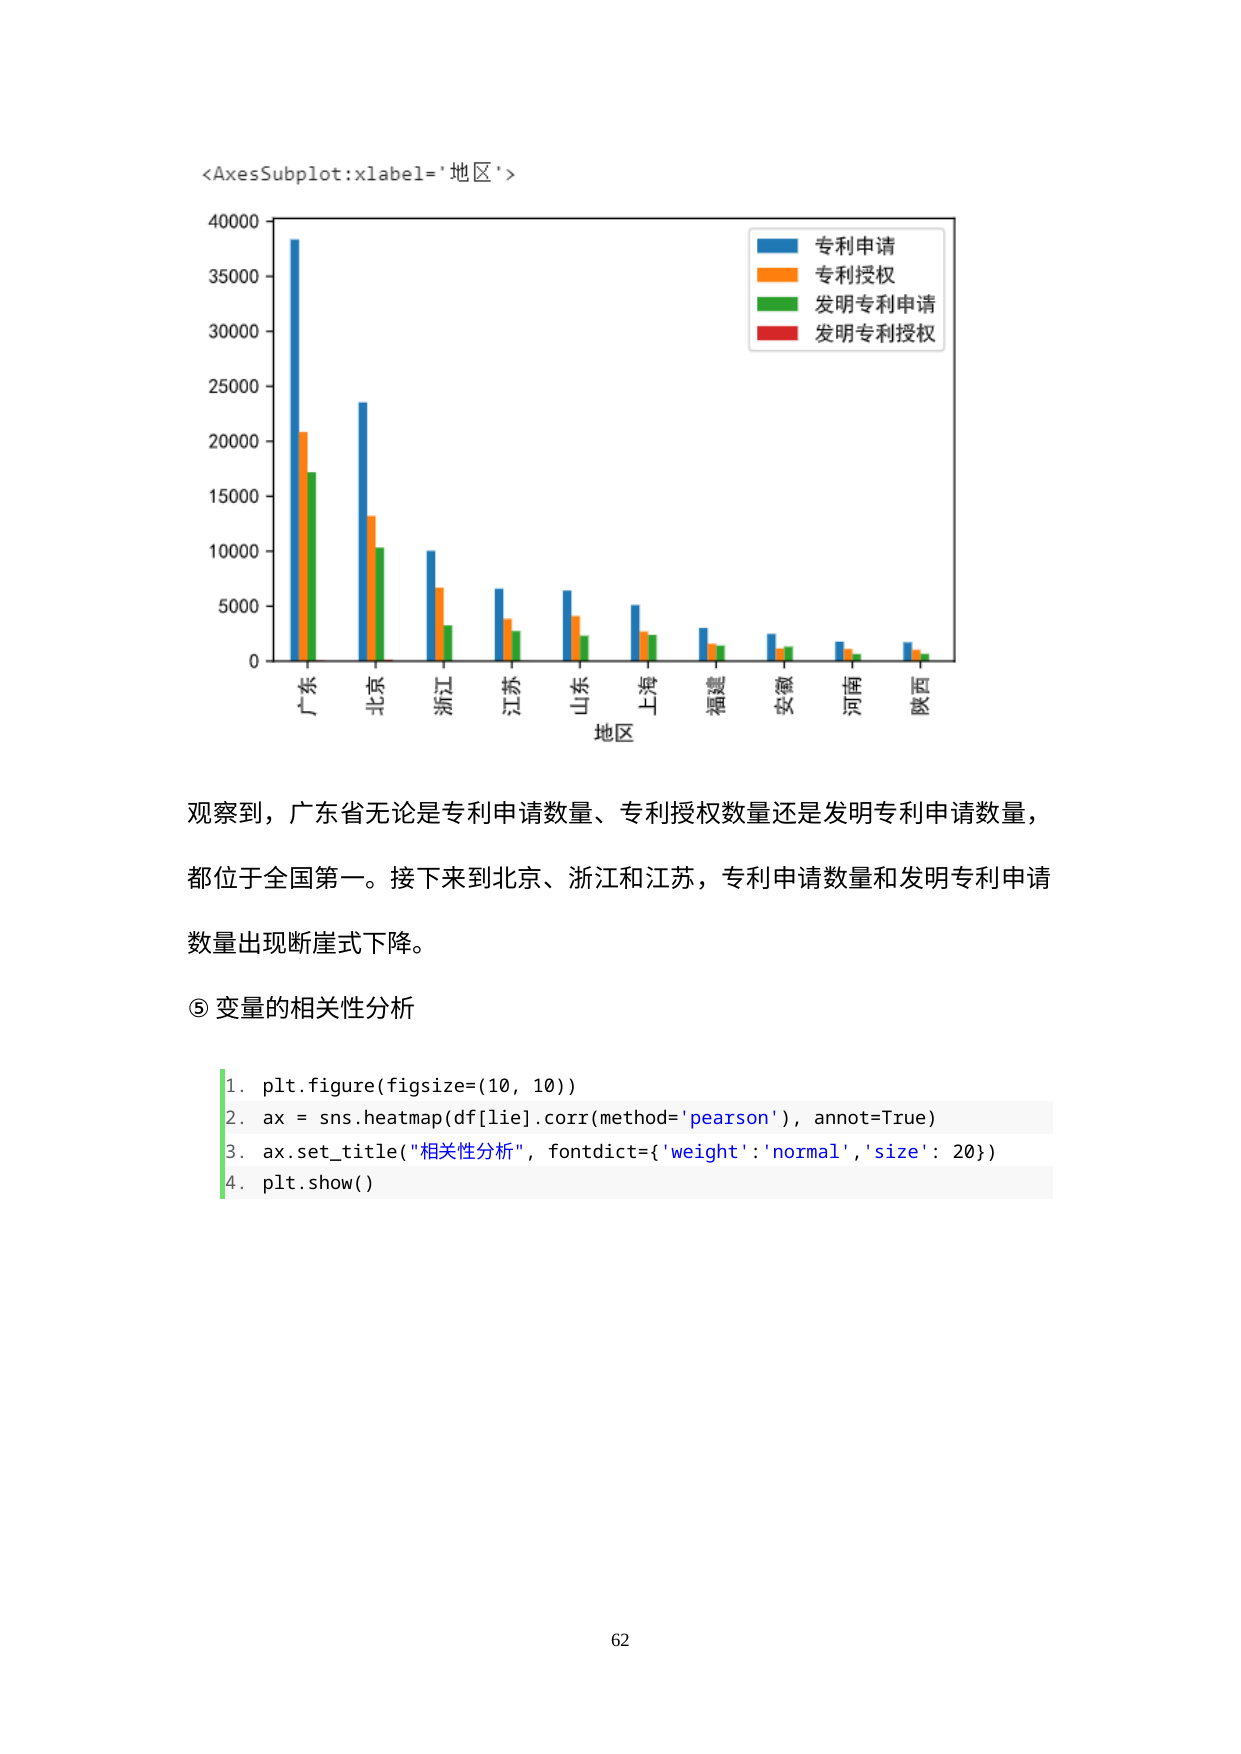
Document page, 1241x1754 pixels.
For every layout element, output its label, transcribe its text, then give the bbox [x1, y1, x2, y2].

text 观察到，广东省无论是专利申请数量、专利授权数量还是发明专利申请数量，都位于全国第一。接下来到北京、浙江和江苏，专利申请数量和发明专利申请数量出现断崖式下降。 [187, 779, 1053, 974]
list plt.figure(figsize=(10, 10)) [225, 1069, 1053, 1101]
list plt.show() [225, 1166, 1053, 1199]
text ⑤变量的相关性分析 [187, 974, 1053, 1039]
list ax.set_title("相关性分析", fontdict={'weight':'normal','size': 20}) [225, 1134, 1053, 1166]
list ax = sns.heatmap(df[lie].corr(method='pearson'), annot=True) [225, 1101, 1053, 1134]
picture [187, 162, 1053, 756]
